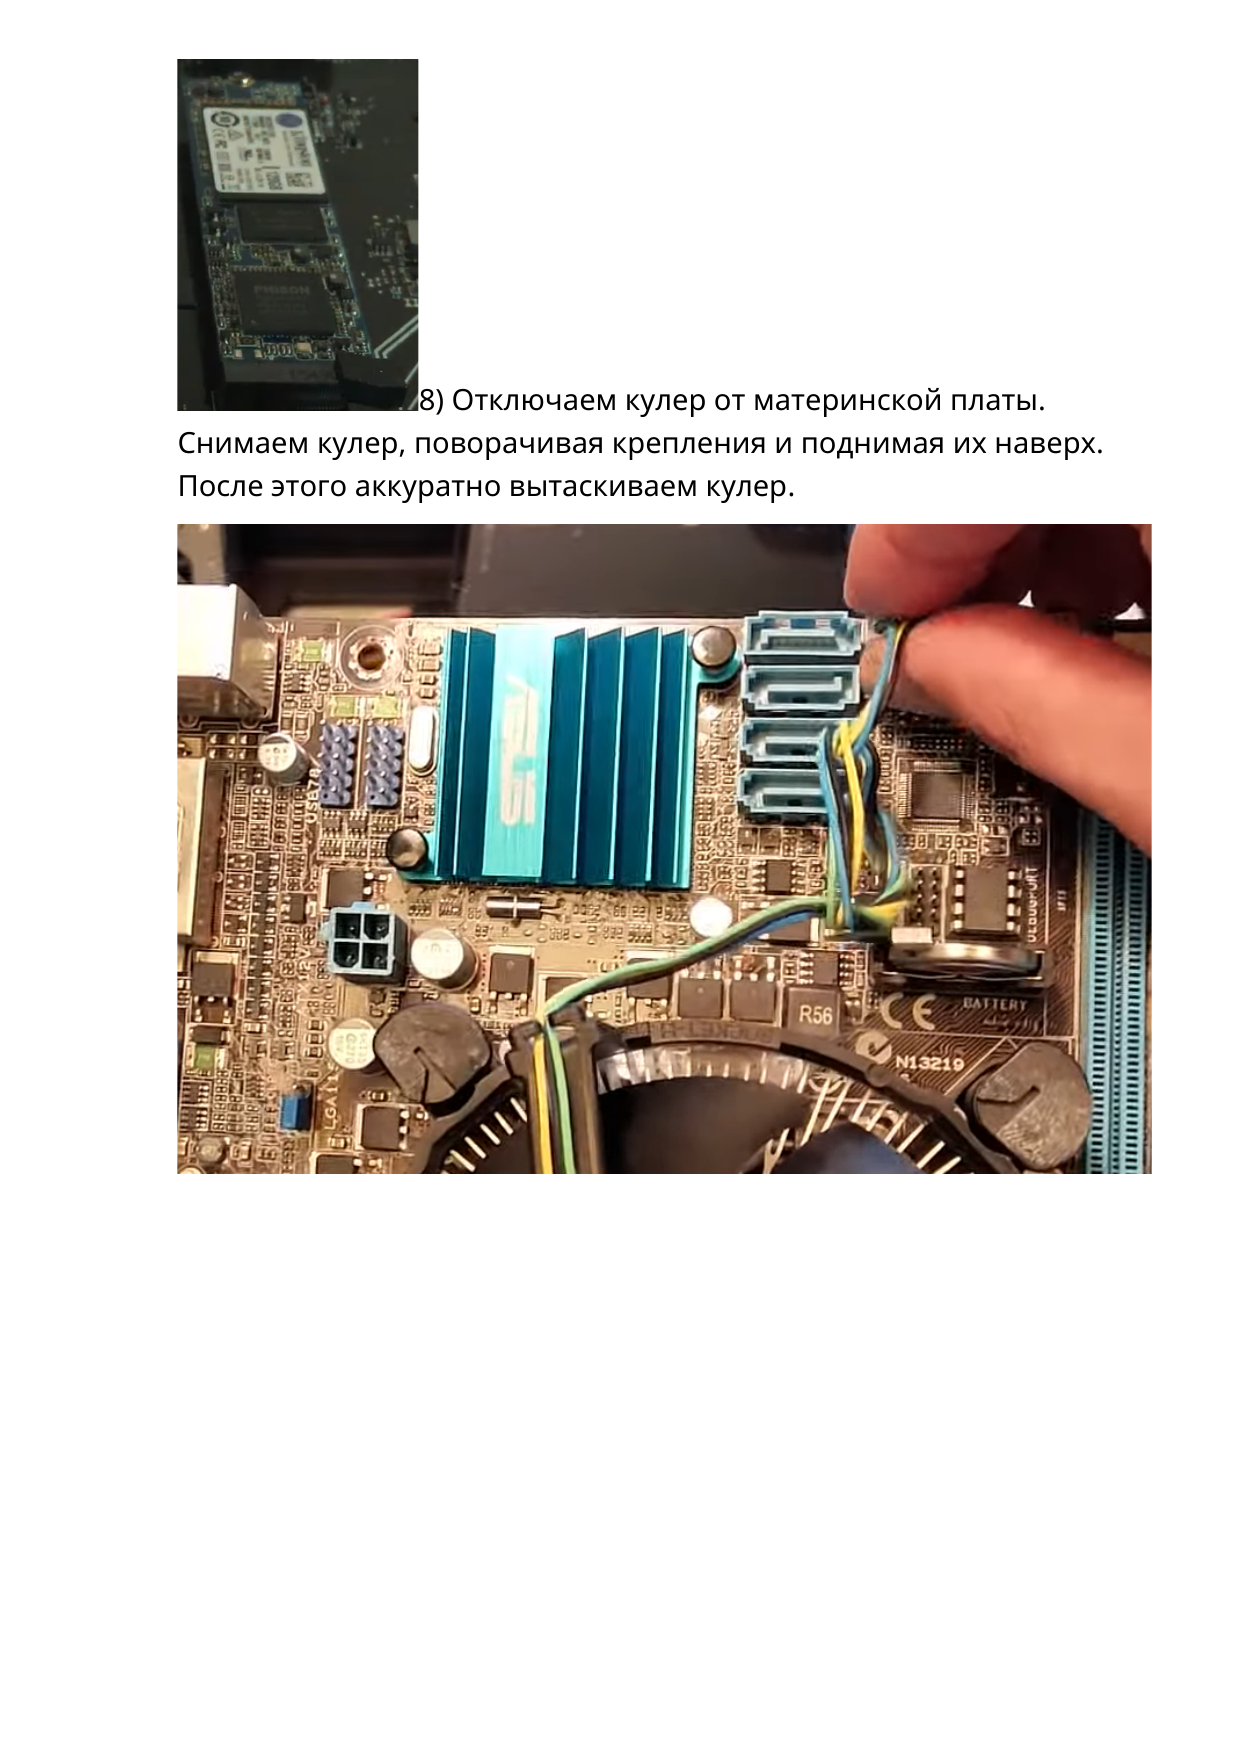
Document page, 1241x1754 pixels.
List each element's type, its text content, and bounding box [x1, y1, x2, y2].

picture [177, 524, 1152, 1174]
picture [177, 59, 419, 411]
text 8) Отключаем кулер от материнской платы. Снимаем кулер, поворачивая крепления и поднимая их наверх. После этого аккуратно вытаскиваем кулер. [177, 59, 1152, 505]
